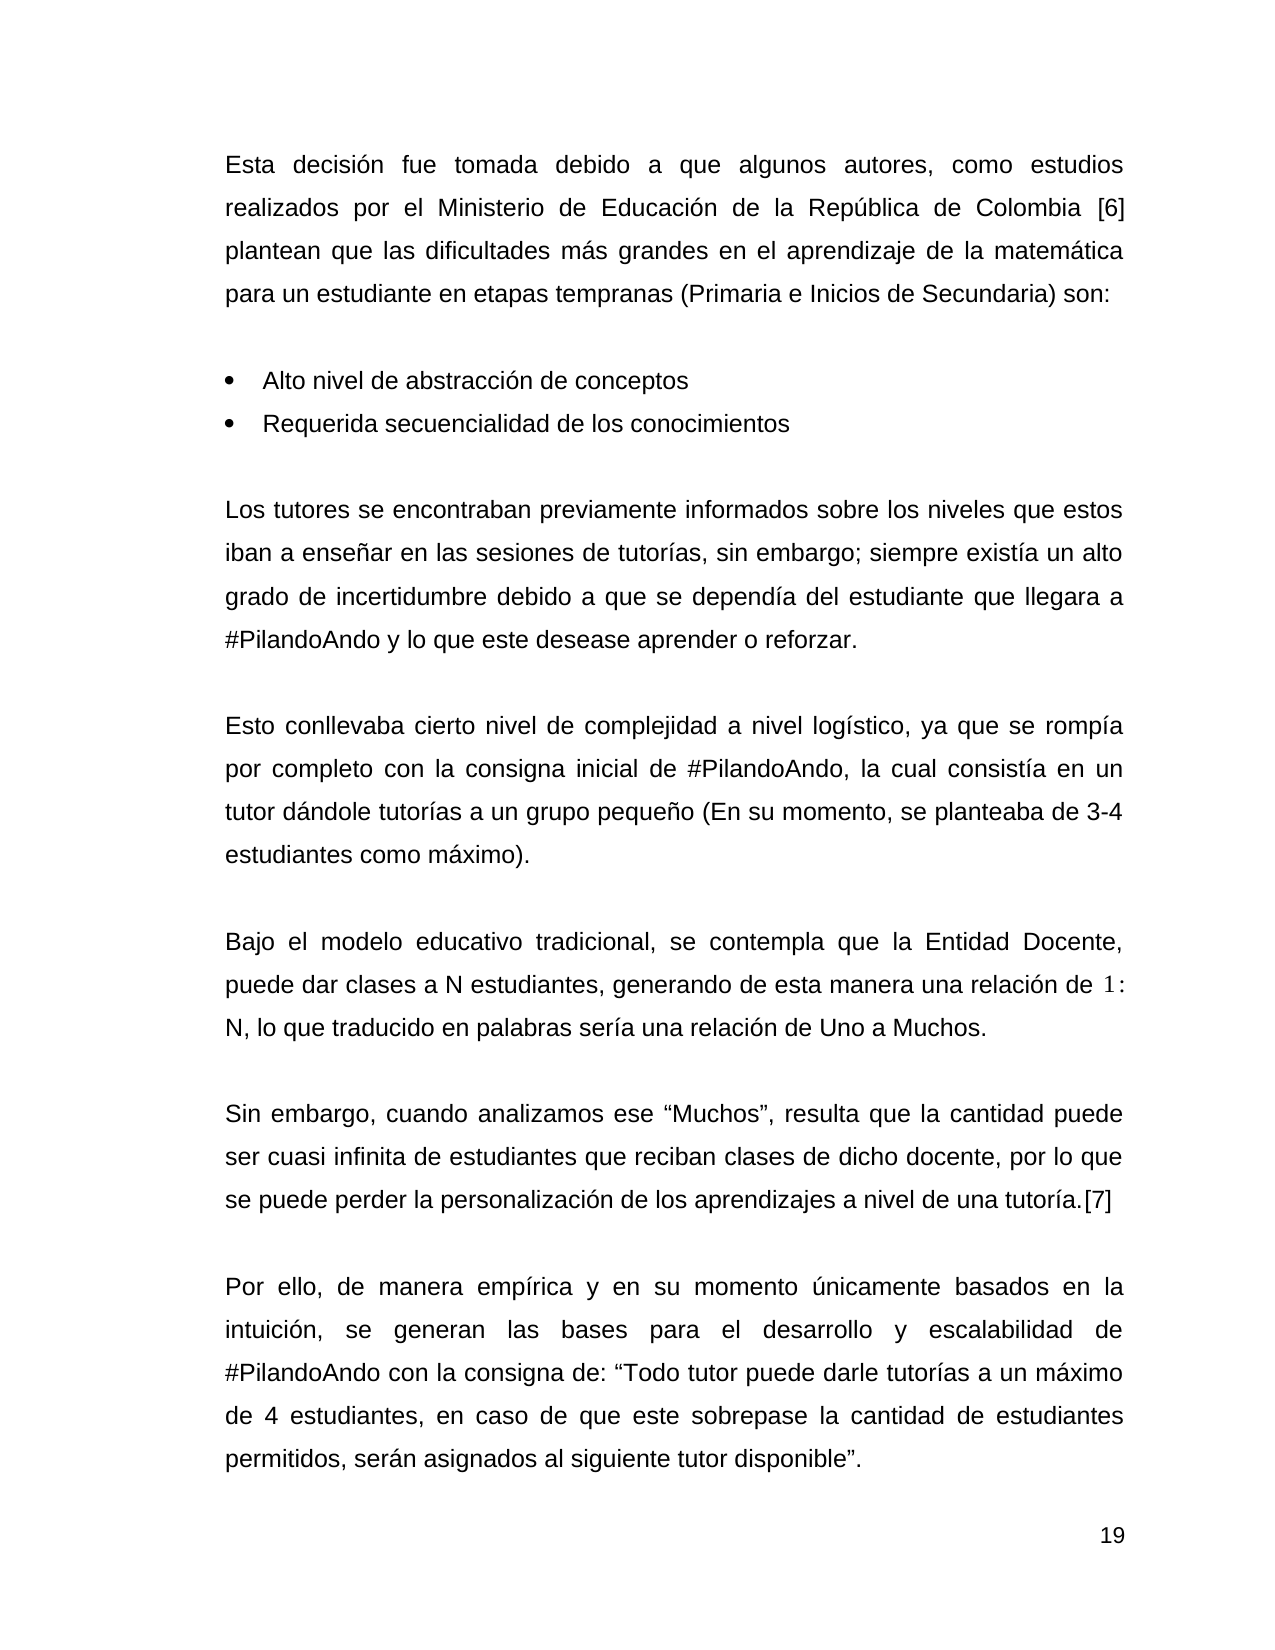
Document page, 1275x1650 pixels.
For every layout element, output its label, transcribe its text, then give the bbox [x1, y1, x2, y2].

text Bajo el modelo educativo tradicional, se contempla que la Entidad Docente, puede dar clases a N estudiantes, generando de esta manera una relación de N, lo que traducido en palabras sería una relación de Uno a Muchos. [225, 926, 1125, 1041]
text Por ello, de manera empírica y en su momento únicamente basados en la intuición, se generan las bases para el desarrollo y escalabilidad de #PilandoAndo con la consigna de: “Todo tutor puede darle tutorías a un máximo de 4 estudiantes, en caso de que este sobrepase la cantidad de estudiantes permitidos, serán asignados al siguiente tutor disponible”. [225, 1271, 1125, 1473]
list Requerida secuencialidad de los conocimientos [225, 409, 1125, 438]
list Alto nivel de abstracción de conceptos [225, 366, 1125, 394]
text Esta decisión fue tomada debido a que algunos autores, como estudios realizados por el Ministerio de Educación de la República de Colombia plantean que las dificultades más grandes en el aprendizaje de la matemática para un estudiante en etapas tempranas (Primaria e Inicios de Secundaria) son: [225, 150, 1125, 308]
text Sin embargo, cuando analizamos ese “Muchos”, resulta que la cantidad puede ser cuasi infinita de estudiantes que reciban clases de dicho docente, por lo que se puede perder la personalización de los aprendizajes a nivel de una tutoría. [225, 1099, 1125, 1214]
text Los tutores se encontraban previamente informados sobre los niveles que estos iban a enseñar en las sesiones de tutorías, sin embargo; siempre existía un alto grado de incertidumbre debido a que se dependía del estudiante que llegara a #PilandoAndo y lo que este desease aprender o reforzar. [225, 495, 1125, 653]
text Esto conllevaba cierto nivel de complejidad a nivel logístico, ya que se rompía por completo con la consigna inicial de #PilandoAndo, la cual consistía en un tutor dándole tutorías a un grupo pequeño (En su momento, se planteaba de 3-4 estudiantes como máximo). [225, 711, 1125, 869]
